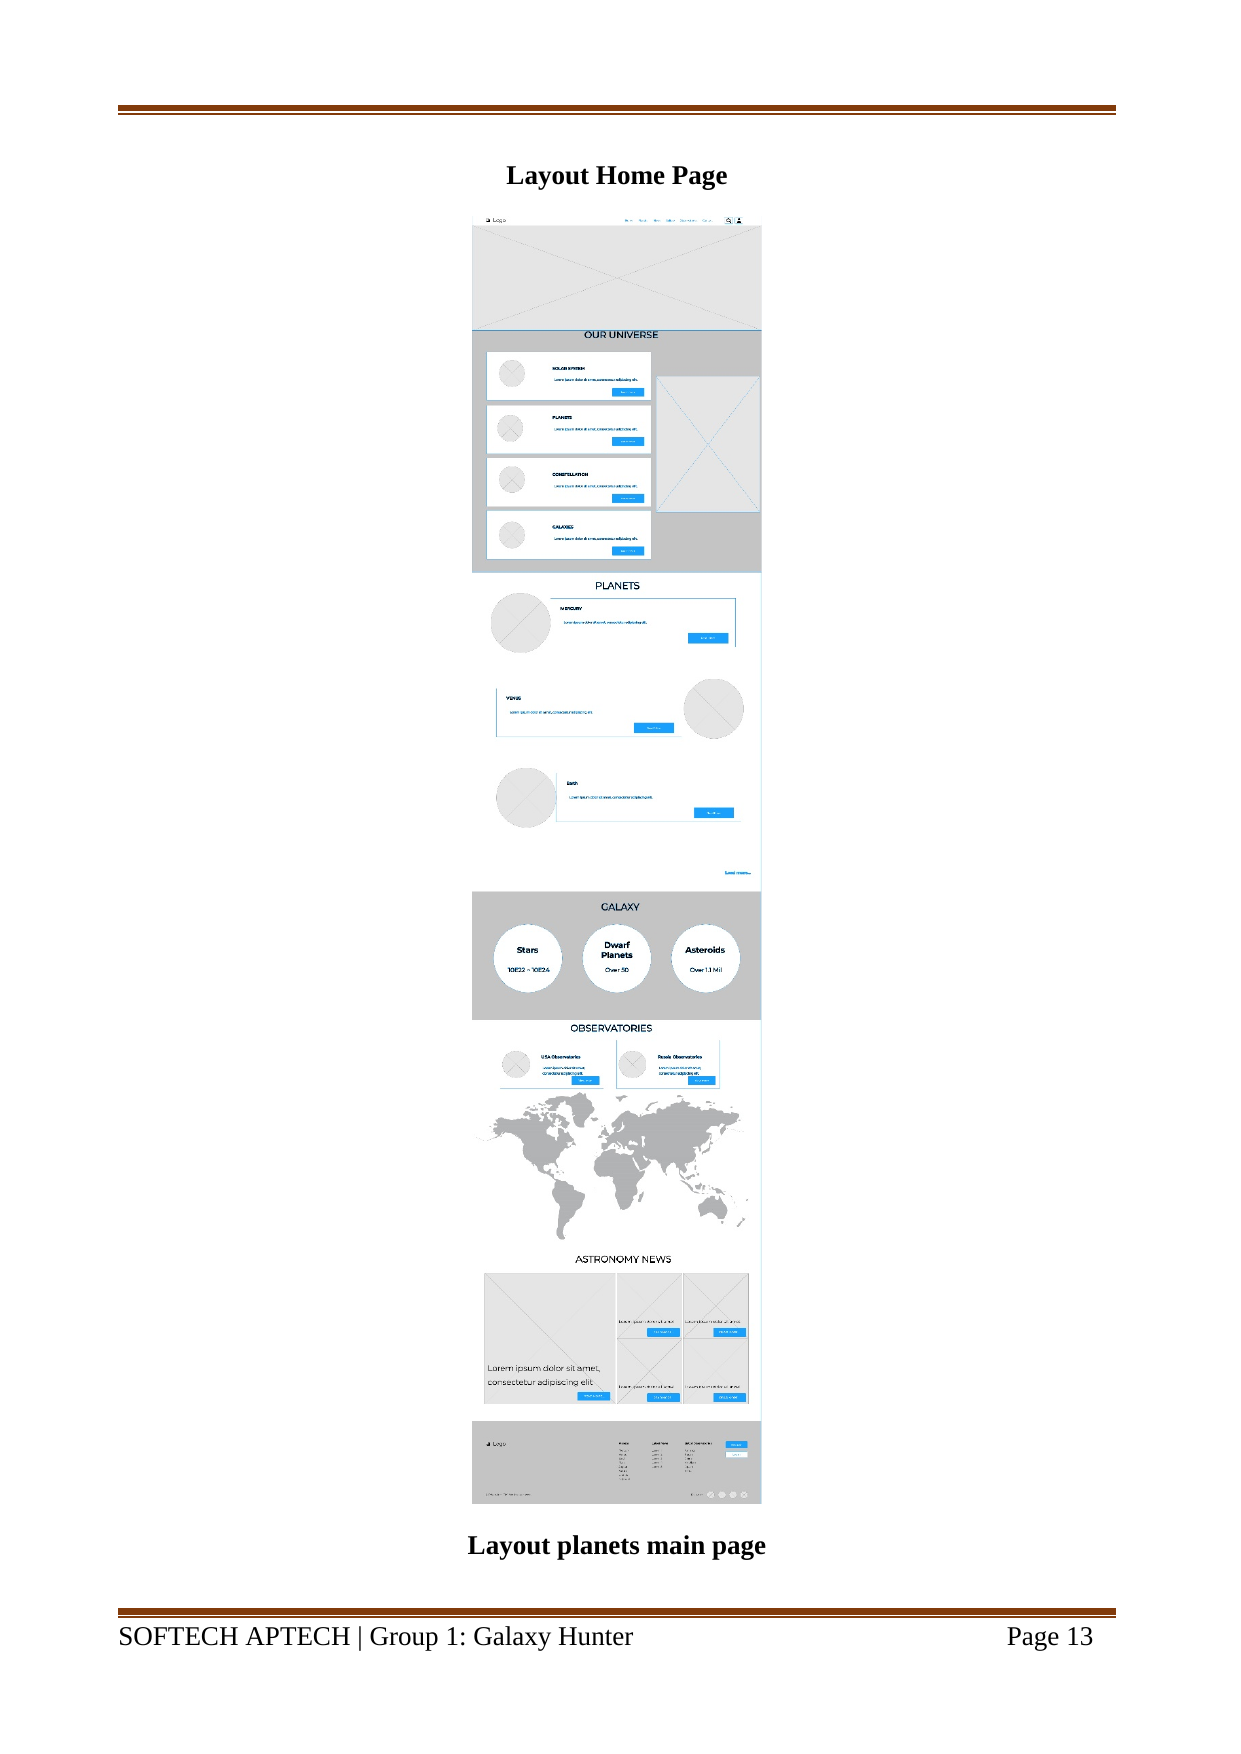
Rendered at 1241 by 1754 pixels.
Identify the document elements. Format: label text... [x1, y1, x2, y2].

text Layout Home Page [118, 159, 1116, 191]
picture [472, 216, 762, 1504]
text Layout planets main page [118, 1529, 1116, 1560]
